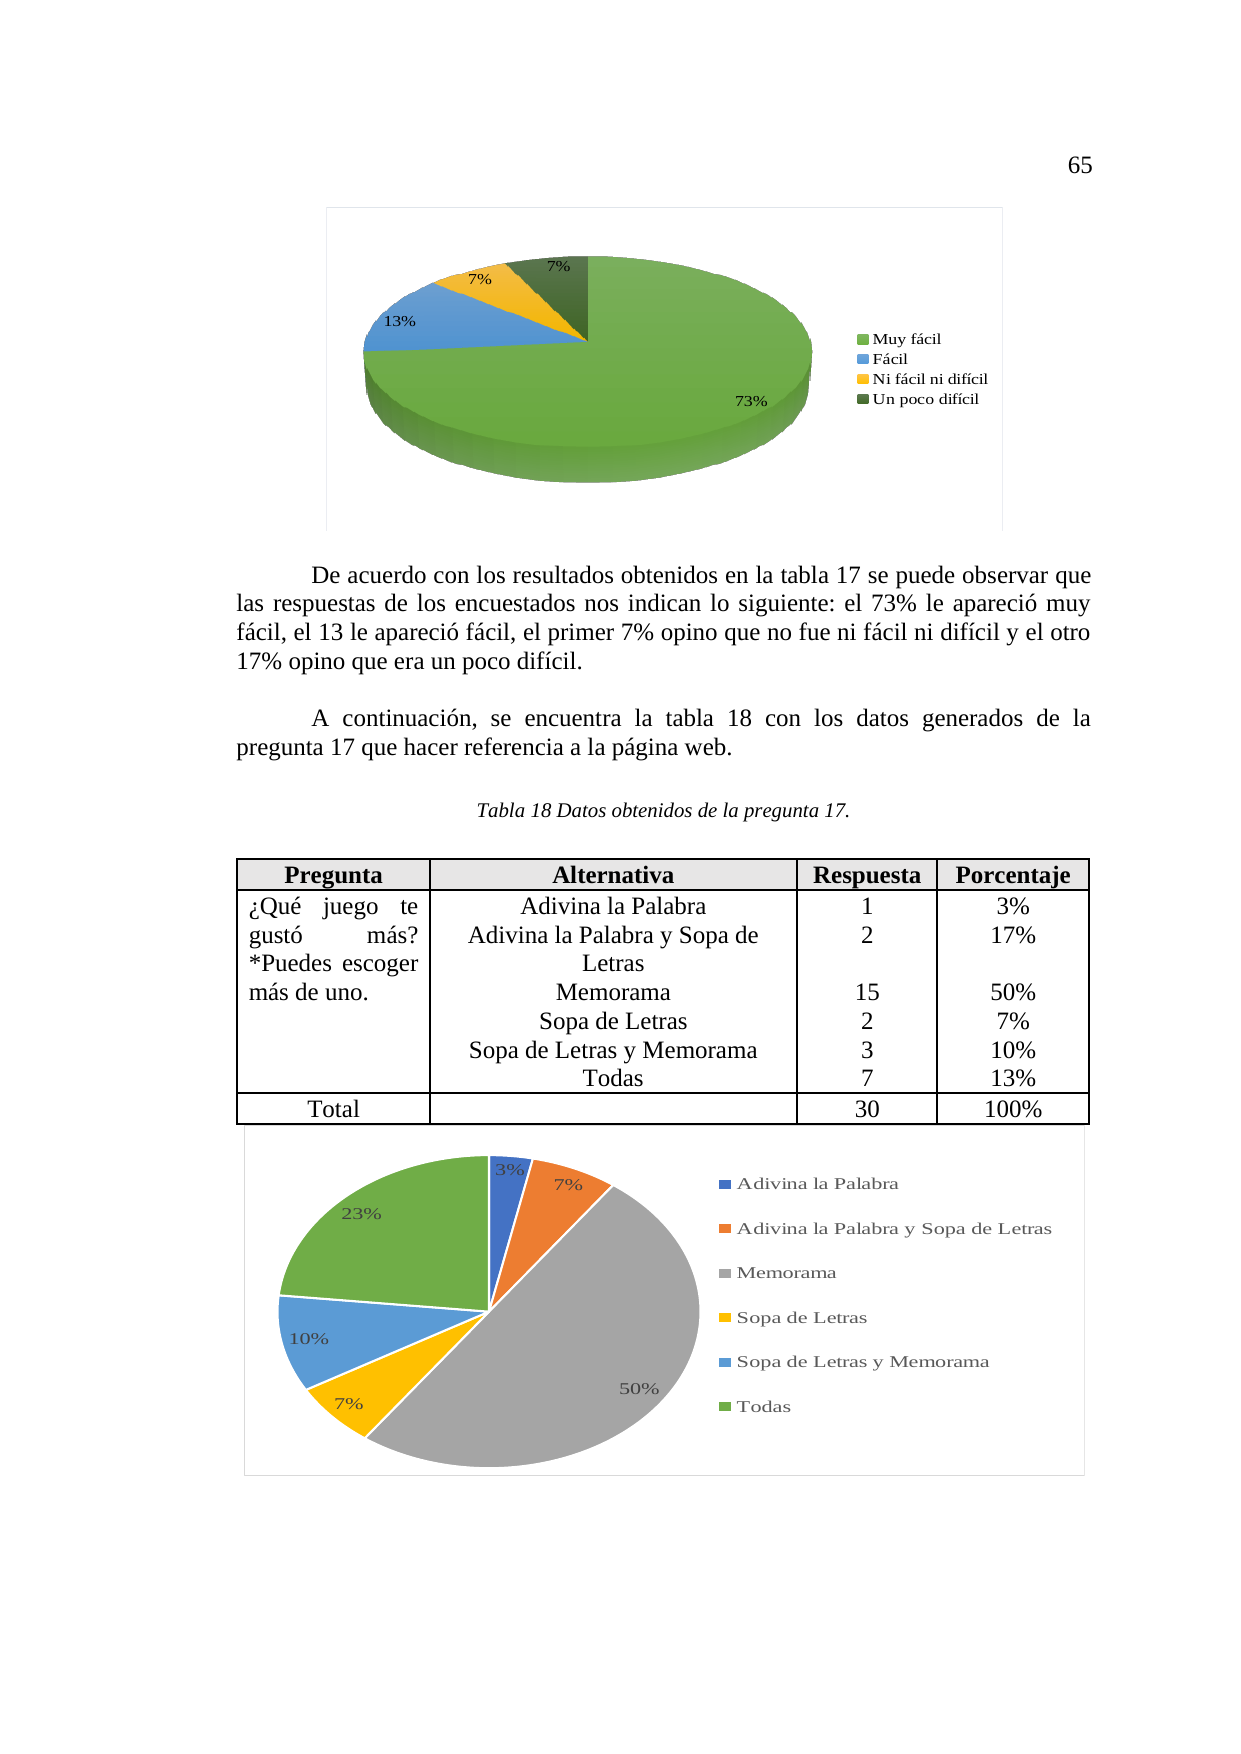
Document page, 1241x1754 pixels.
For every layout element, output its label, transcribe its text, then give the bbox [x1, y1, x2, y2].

table_cell 100% [938, 1094, 1088, 1123]
table_header Porcentaje [938, 860, 1088, 889]
text De acuerdo con los resultados obtenidos en la tabla 17 se puede observar que las respuestas de los encuestados nos indican lo siguiente: el 73% le apareció muy fácil, el 13 le apareció fácil, el primer 7% opino que no fue ni fácil ni difícil y el otro 17% opino que era un poco difícil. [236, 560, 1092, 675]
table_cell Adivina la Palabra Adivina la Palabra y Sopa de Letras Memorama Sopa de Letras Sopa de Letras y Memorama Todas [431, 891, 796, 1092]
table_cell [431, 1094, 796, 1123]
table_cell 30 [798, 1094, 936, 1123]
table_cell 1 2 15 2 3 7 [798, 891, 936, 1092]
table_header Respuesta [798, 860, 936, 889]
text A continuación, se encuentra la tabla 18 con los datos generados de la pregunta 17 que hacer referencia a la página web. [236, 703, 1092, 761]
text Tabla 18 Datos obtenidos de la pregunta 17. [236, 797, 1092, 822]
table_header Pregunta [238, 860, 429, 889]
table_cell 3% 17% 50% 7% 10% 13% [938, 891, 1088, 1092]
table_cell ¿Qué juego te gustó más? *Puedes escoger más de uno. [238, 891, 429, 1092]
table_cell Total [238, 1094, 429, 1123]
table_header Alternativa [431, 860, 796, 889]
